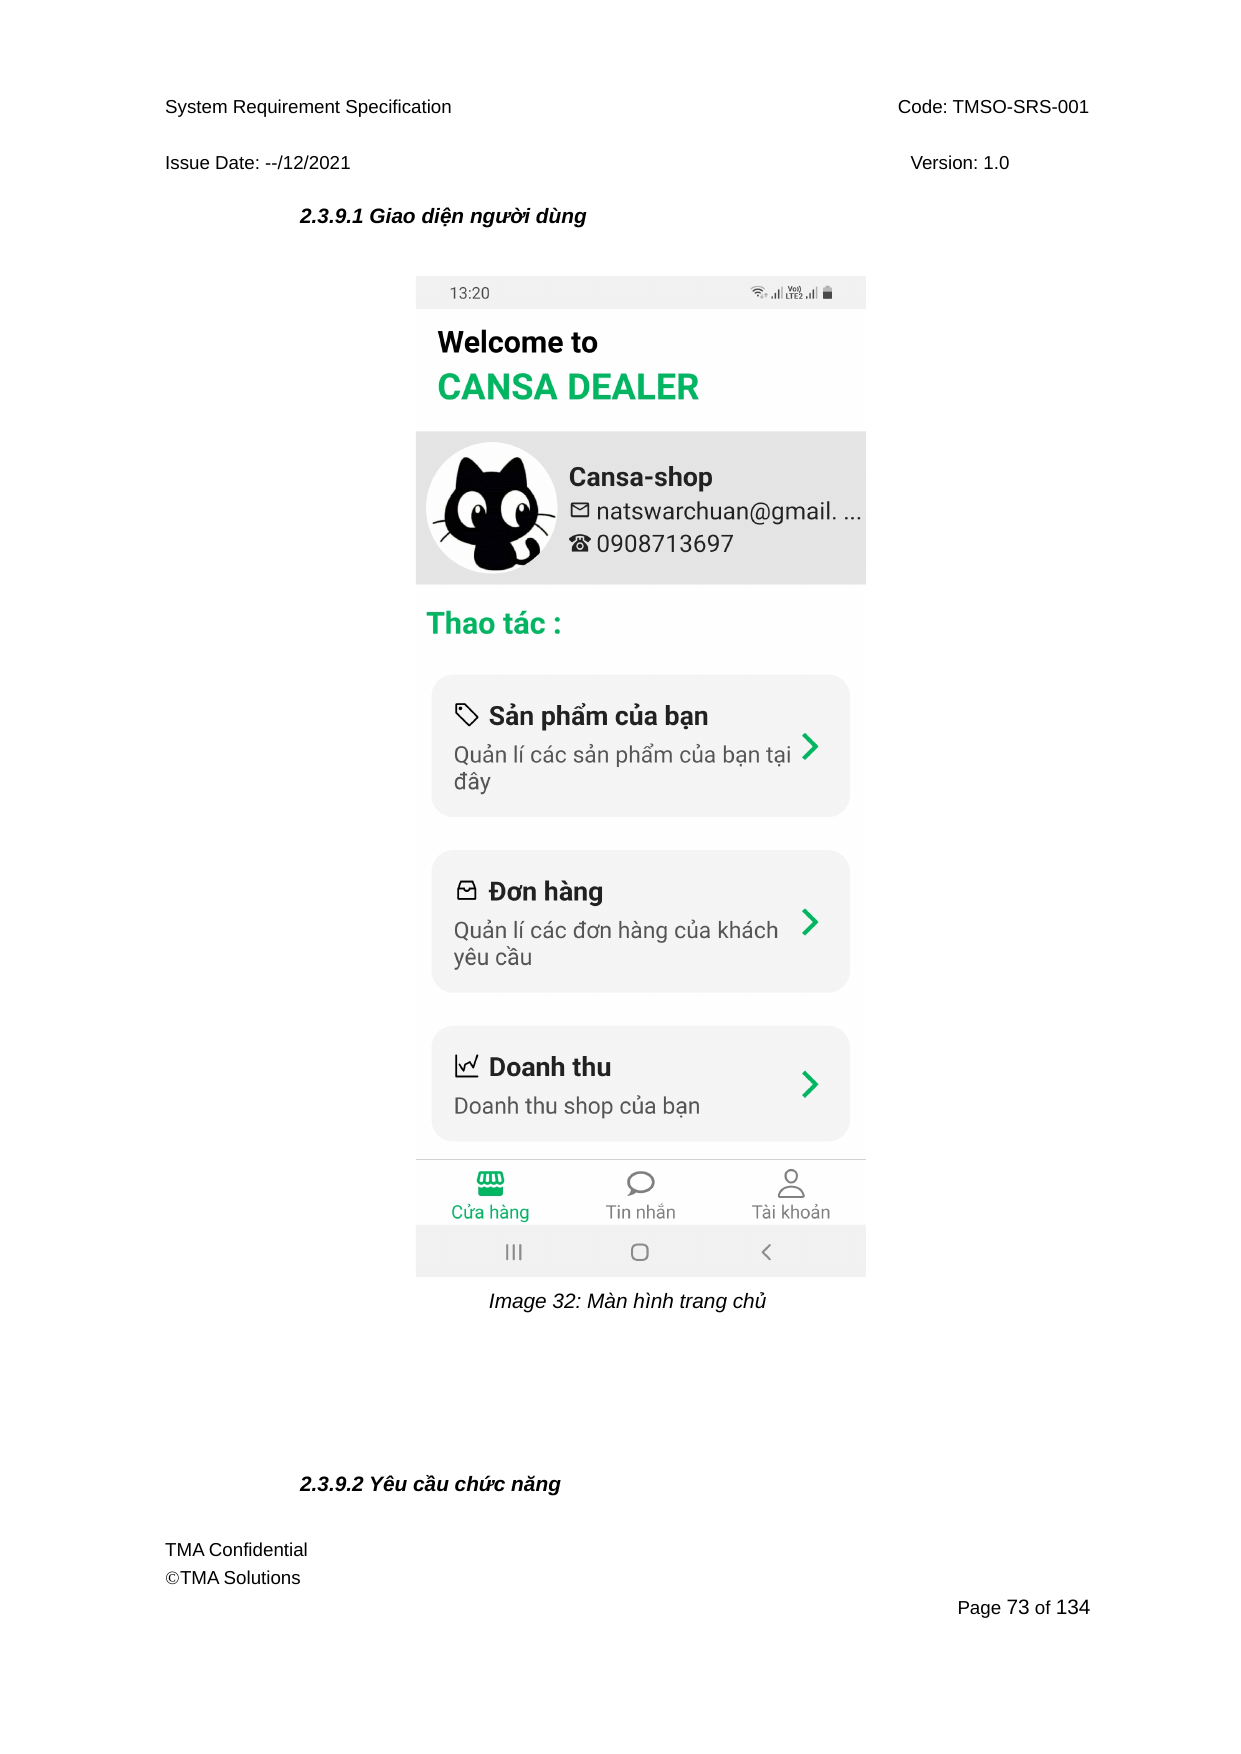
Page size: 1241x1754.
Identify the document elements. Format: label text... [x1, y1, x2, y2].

text 2.3.9.1 Giao diện người dùng [225, 204, 1090, 228]
text 2.3.9.2 Yêu cầu chức năng [225, 1471, 1090, 1495]
picture [415, 276, 866, 1277]
text Image 32: Màn hình trang chủ [165, 1289, 1090, 1313]
